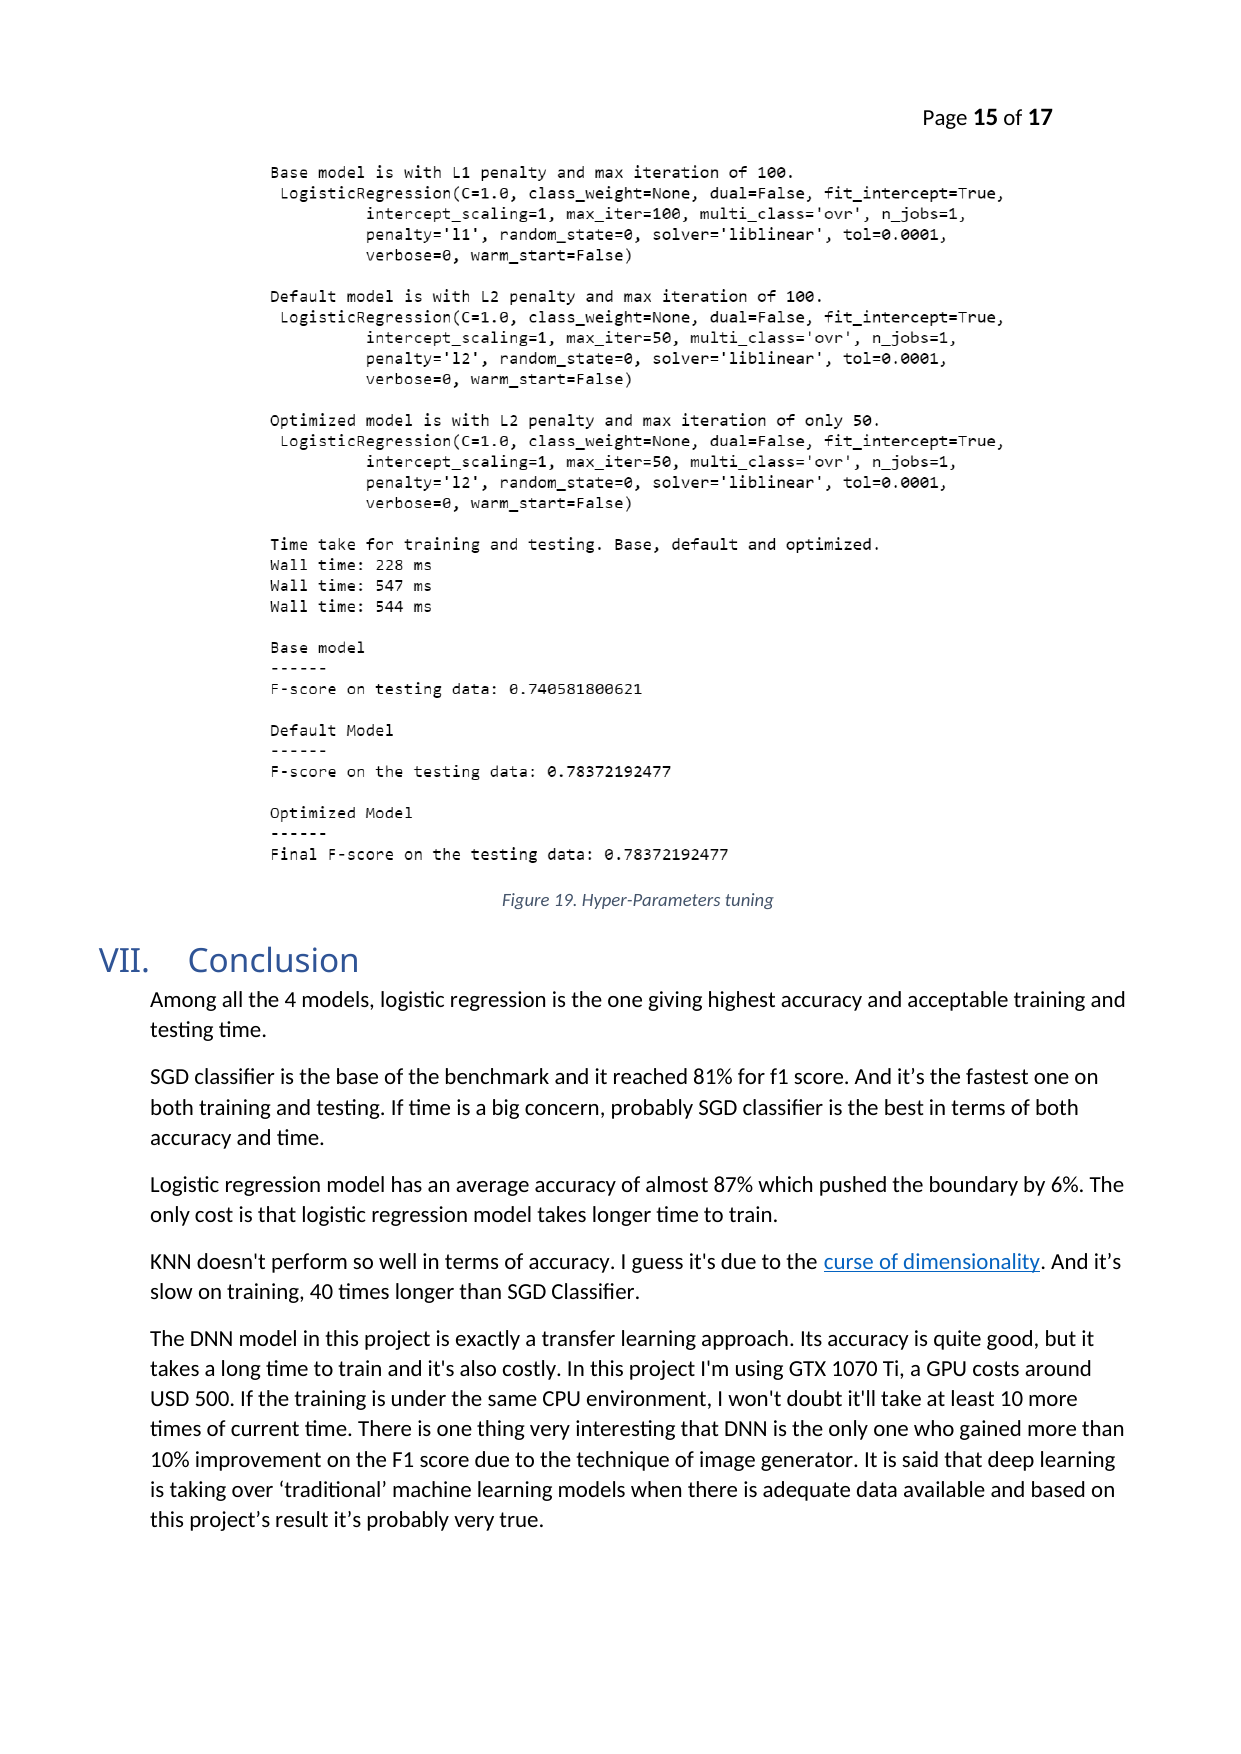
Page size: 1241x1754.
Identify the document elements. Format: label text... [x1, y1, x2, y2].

text Among all the 4 models, logistic regression is the one giving highest accuracy and acceptable training and testing time. [150, 985, 1128, 1044]
text Logistic regression model has an average accuracy of almost 87% which pushed the boundary by 6%. The only cost is that logistic regression model takes longer time to train. [150, 1170, 1128, 1228]
text KNN doesn't perform so well in terms of accuracy. I guess it's due to the curse of dimensionality. And it’s slow on training, 40 times longer than SGD Classifier. [150, 1247, 1128, 1305]
subtitle Conclusion [150, 936, 1128, 982]
text SGD classifier is the base of the benchmark and it reached 81% for f1 score. And it’s the fastest one on both training and testing. If time is a big concern, probably SGD classifier is the best in terms of both accuracy and time. [150, 1062, 1128, 1151]
picture [263, 160, 1015, 870]
text The DNN model in this project is exactly a transfer learning approach. Its accuracy is quite good, but it takes a long time to train and it's also costly. In this project I'm using GTX 1070 Ti, a GPU costs around USD 500. If the training is under the same CPU environment, I won't doubt it'll take at least 10 more times of current time. There is one thing very interesting that DNN is the only one who gained more than 10% improvement on the F1 score due to the technique of image generator. It is said that deep learning is taking over ‘traditional’ machine learning models when there is adequate data available and based on this project’s result it’s probably very true. [150, 1324, 1128, 1533]
